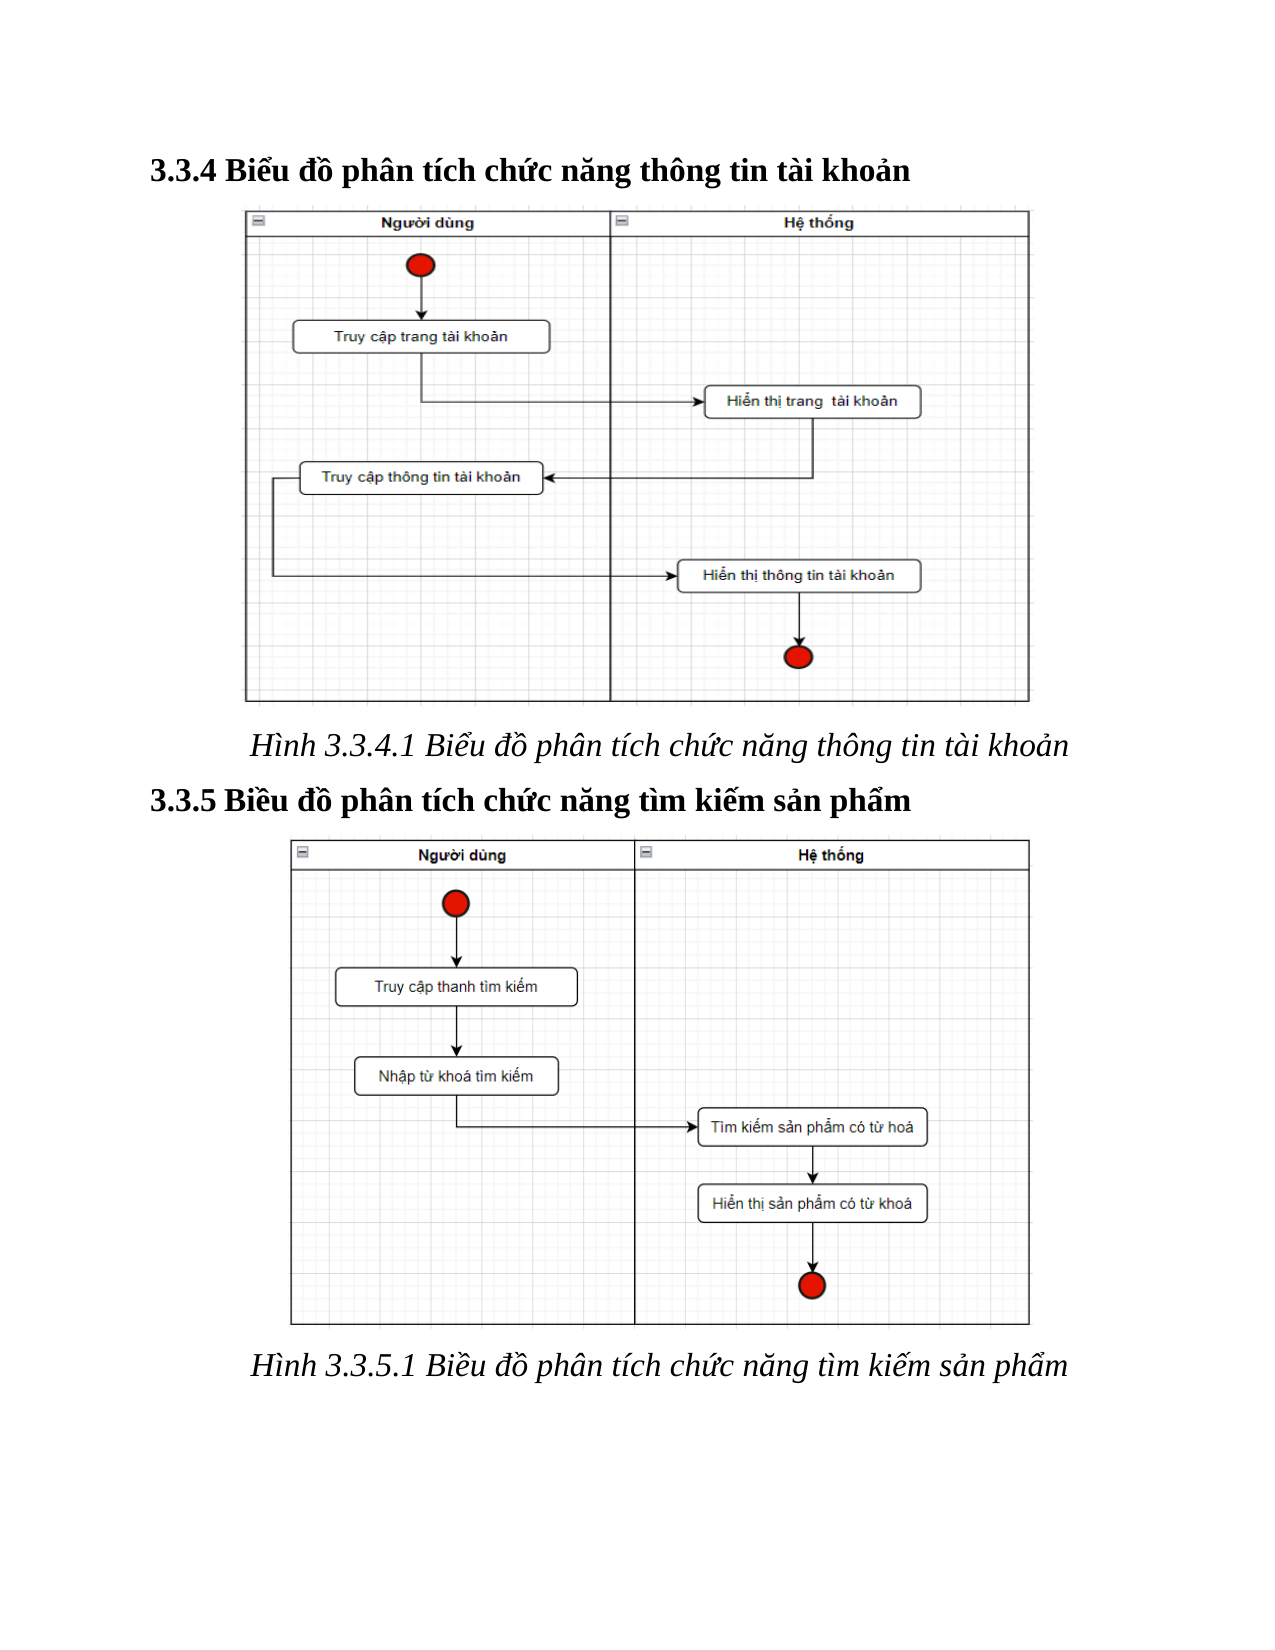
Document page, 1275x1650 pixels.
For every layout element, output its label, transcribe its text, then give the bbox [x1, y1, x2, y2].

subtitle Hình 3.3.5.1 Biều đồ phân tích chức năng tìm kiếm sản phẩm [150, 1345, 1125, 1383]
picture [241, 205, 1034, 706]
subtitle 3.3.4 Biểu đồ phân tích chức năng thông tin tài khoản [150, 150, 1125, 188]
picture [288, 835, 1033, 1329]
subtitle 3.3.5 Biều đồ phân tích chức năng tìm kiếm sản phẩm [150, 780, 1125, 818]
subtitle Hình 3.3.4.1 Biểu đồ phân tích chức năng thông tin tài khoản [150, 725, 1125, 763]
